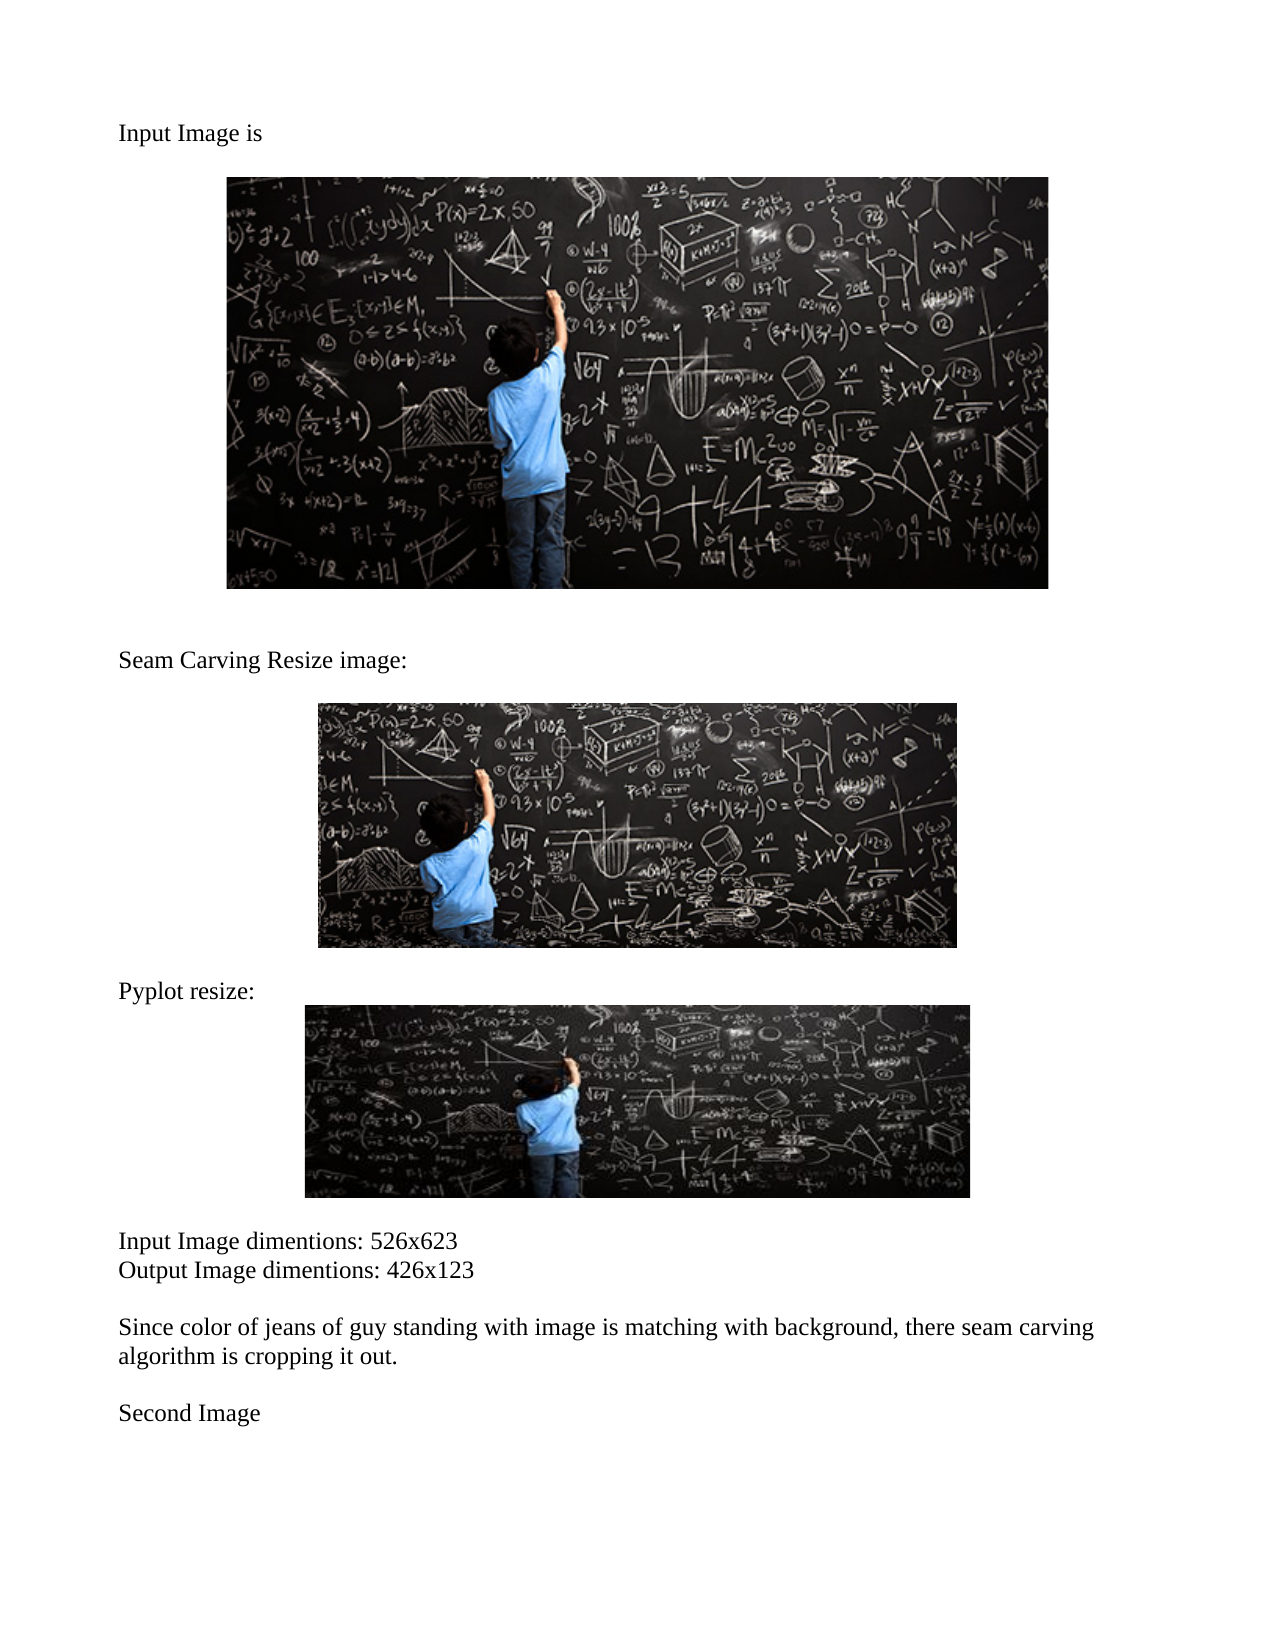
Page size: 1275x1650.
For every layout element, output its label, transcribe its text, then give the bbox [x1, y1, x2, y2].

picture [318, 703, 957, 948]
text Since color of jeans of guy standing with image is matching with background, there seam carving algorithm is cropping it out. [118, 1312, 1157, 1370]
text Seam Carving Resize image: [118, 646, 1157, 674]
text Second Image [118, 1398, 1157, 1427]
picture [226, 177, 1049, 589]
picture [304, 1005, 971, 1198]
text Input Image dimentions: 526x623 [118, 1226, 1157, 1255]
text Input Image is [118, 118, 1157, 176]
text Output Image dimentions: 426x123 [118, 1255, 1157, 1283]
text Pyplot resize: [118, 976, 1157, 1005]
